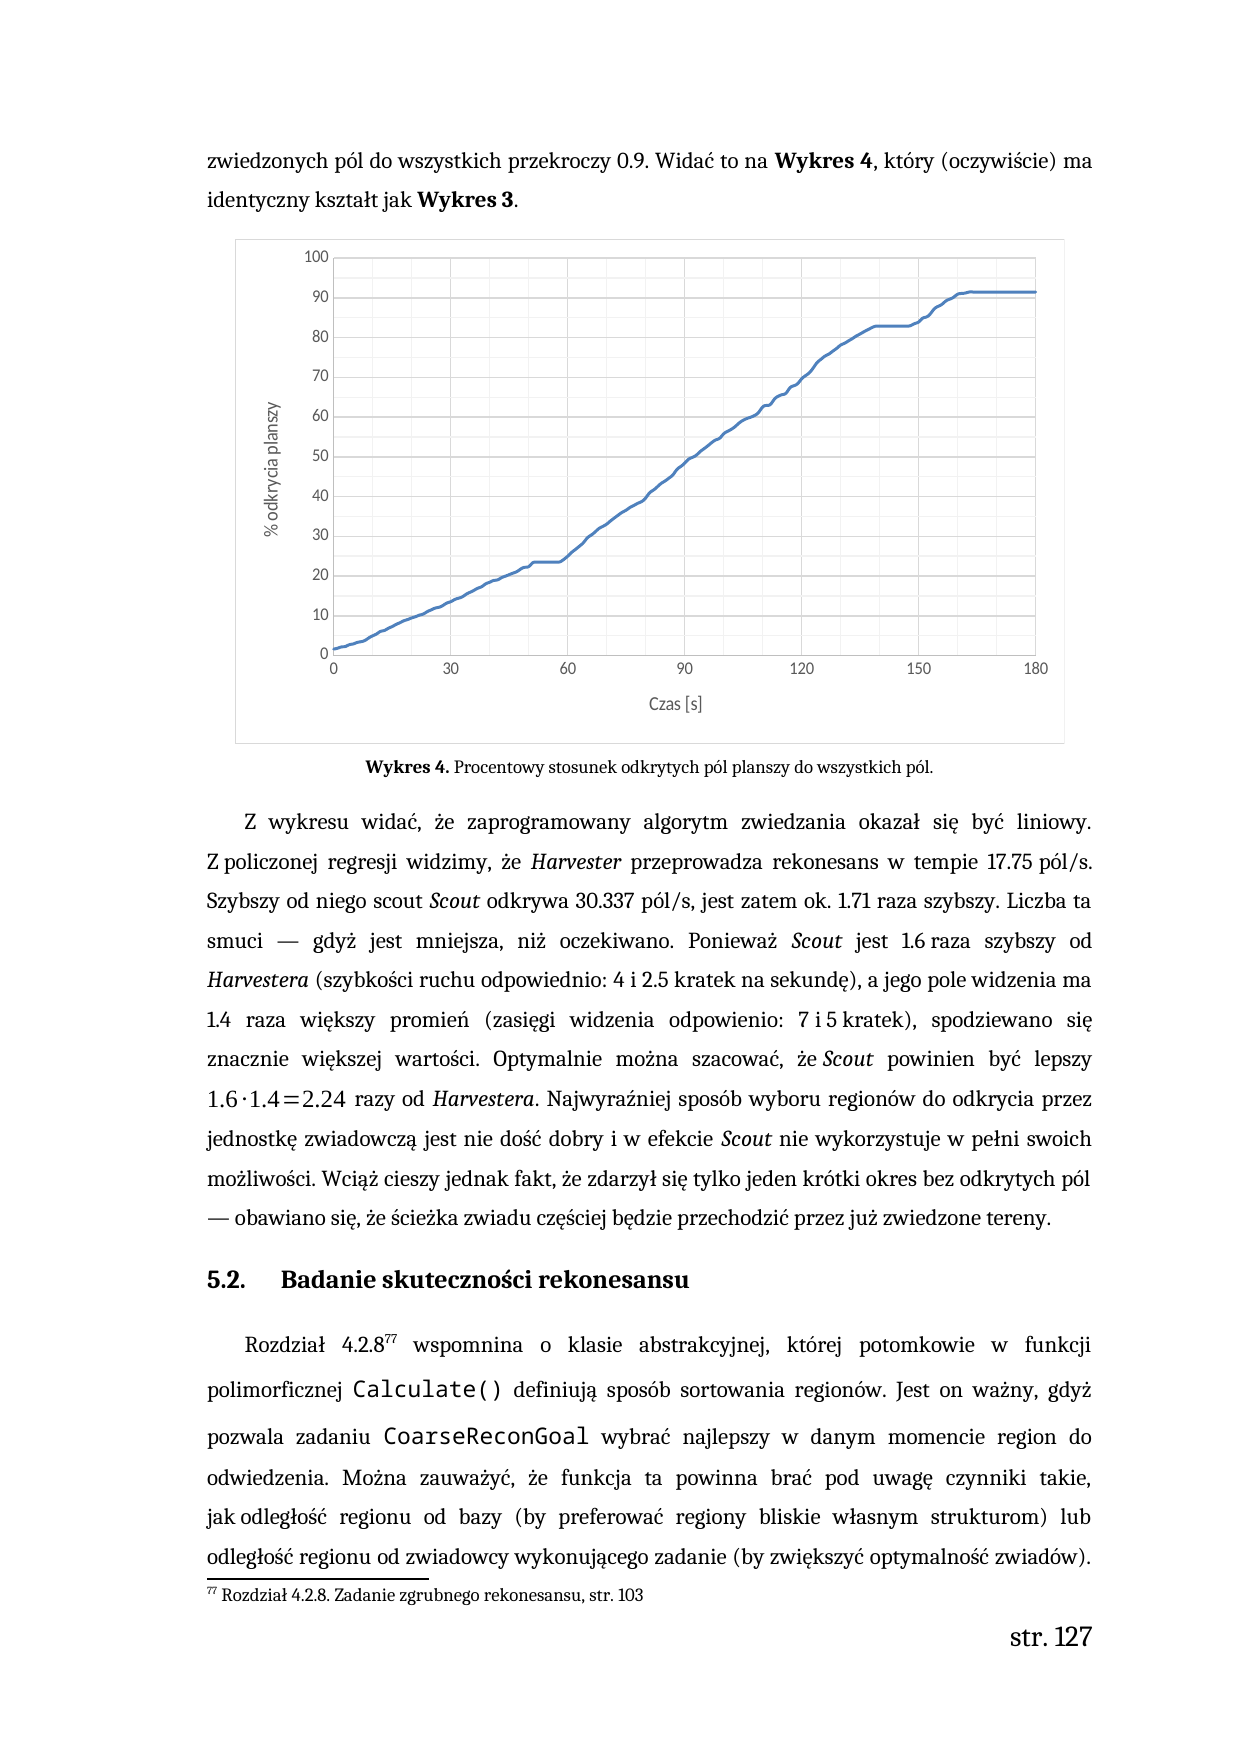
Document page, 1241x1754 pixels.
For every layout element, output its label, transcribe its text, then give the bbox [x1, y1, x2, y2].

text Wykres 4. Procentowy stosunek odkrytych pól planszy do wszystkich pól. [207, 756, 1092, 778]
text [207, 1331, 1092, 1570]
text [207, 148, 1092, 213]
text Z wykresu widać, że zaprogramowany algorytm zwiedzania okazał się być liniowy. Z policzonej regresji widzimy, że Harvester przeprowadza rekonesans w tempie 17.75 pól/s. Szybszy od niego scout Scout odkrywa 30.337 pól/s, jest zatem ok. 1.71 raza szybszy. Liczba ta smuci — gdyż jest mniejsza, niż oczekiwano. Ponieważ Scout jest 1.6 raza szybszy od Harvestera (szybkości ruchu odpowiednio: 4 i 2.5 kratek na sekundę), a jego pole widzenia ma 1.4 raza większy promień (zasięgi widzenia odpowienio: 7 i 5 kratek), spodziewano się znacznie większej wartości. Optymalnie można szacować, że Scout powinien być lepszy razy od Harvestera. Najwyraźniej sposób wyboru regionów do odkrycia przez jednostkę zwiadowczą jest nie dość dobry i w efekcie Scout nie wykorzystuje w pełni swoich możliwości. Wciąż cieszy jednak fakt, że zdarzył się tylko jeden krótki okres bez odkrytych pól — obawiano się, że ścieżka zwiadu częściej będzie przechodzić przez już zwiedzone tereny. [207, 809, 1092, 1232]
subtitle Badanie skuteczności rekonesansu [207, 1266, 1092, 1296]
